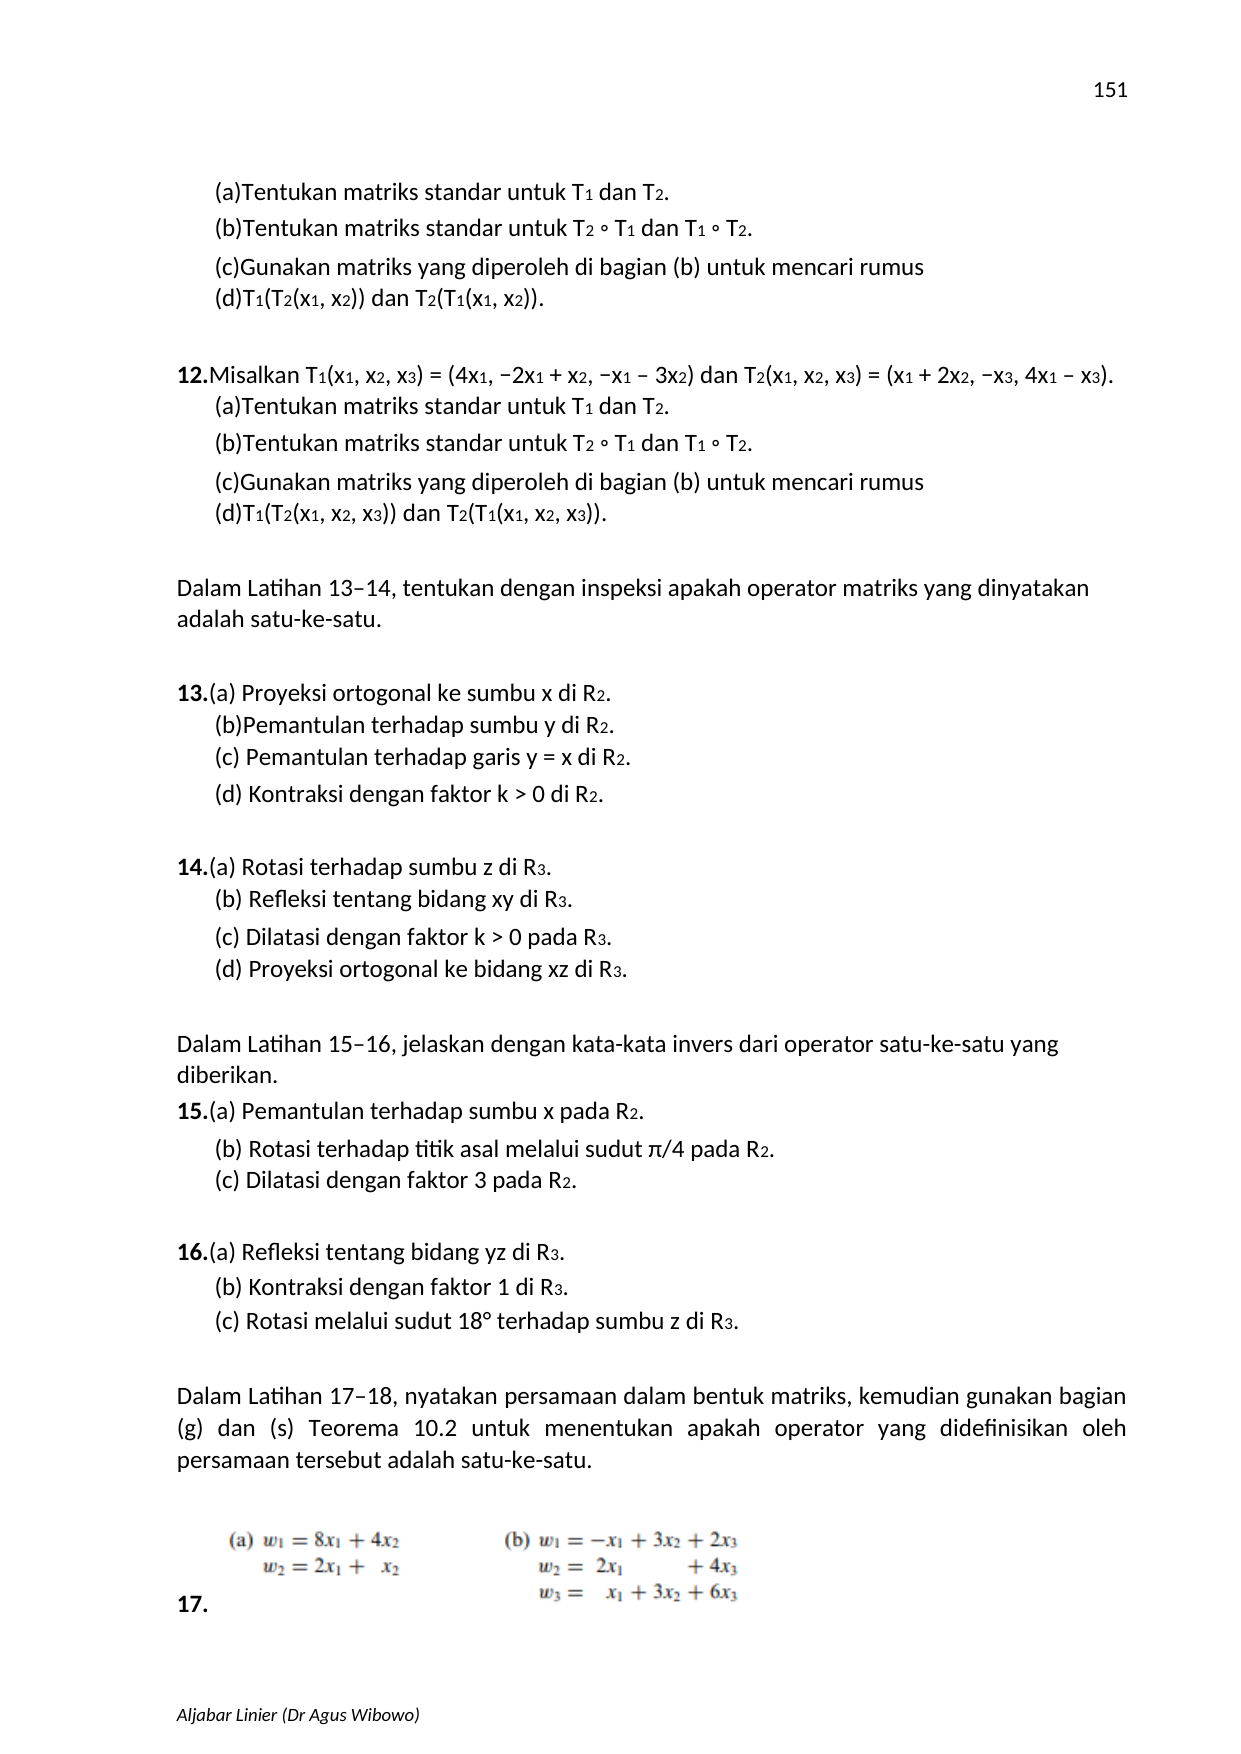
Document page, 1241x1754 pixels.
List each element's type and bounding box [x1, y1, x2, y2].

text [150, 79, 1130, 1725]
picture [227, 1514, 773, 1613]
